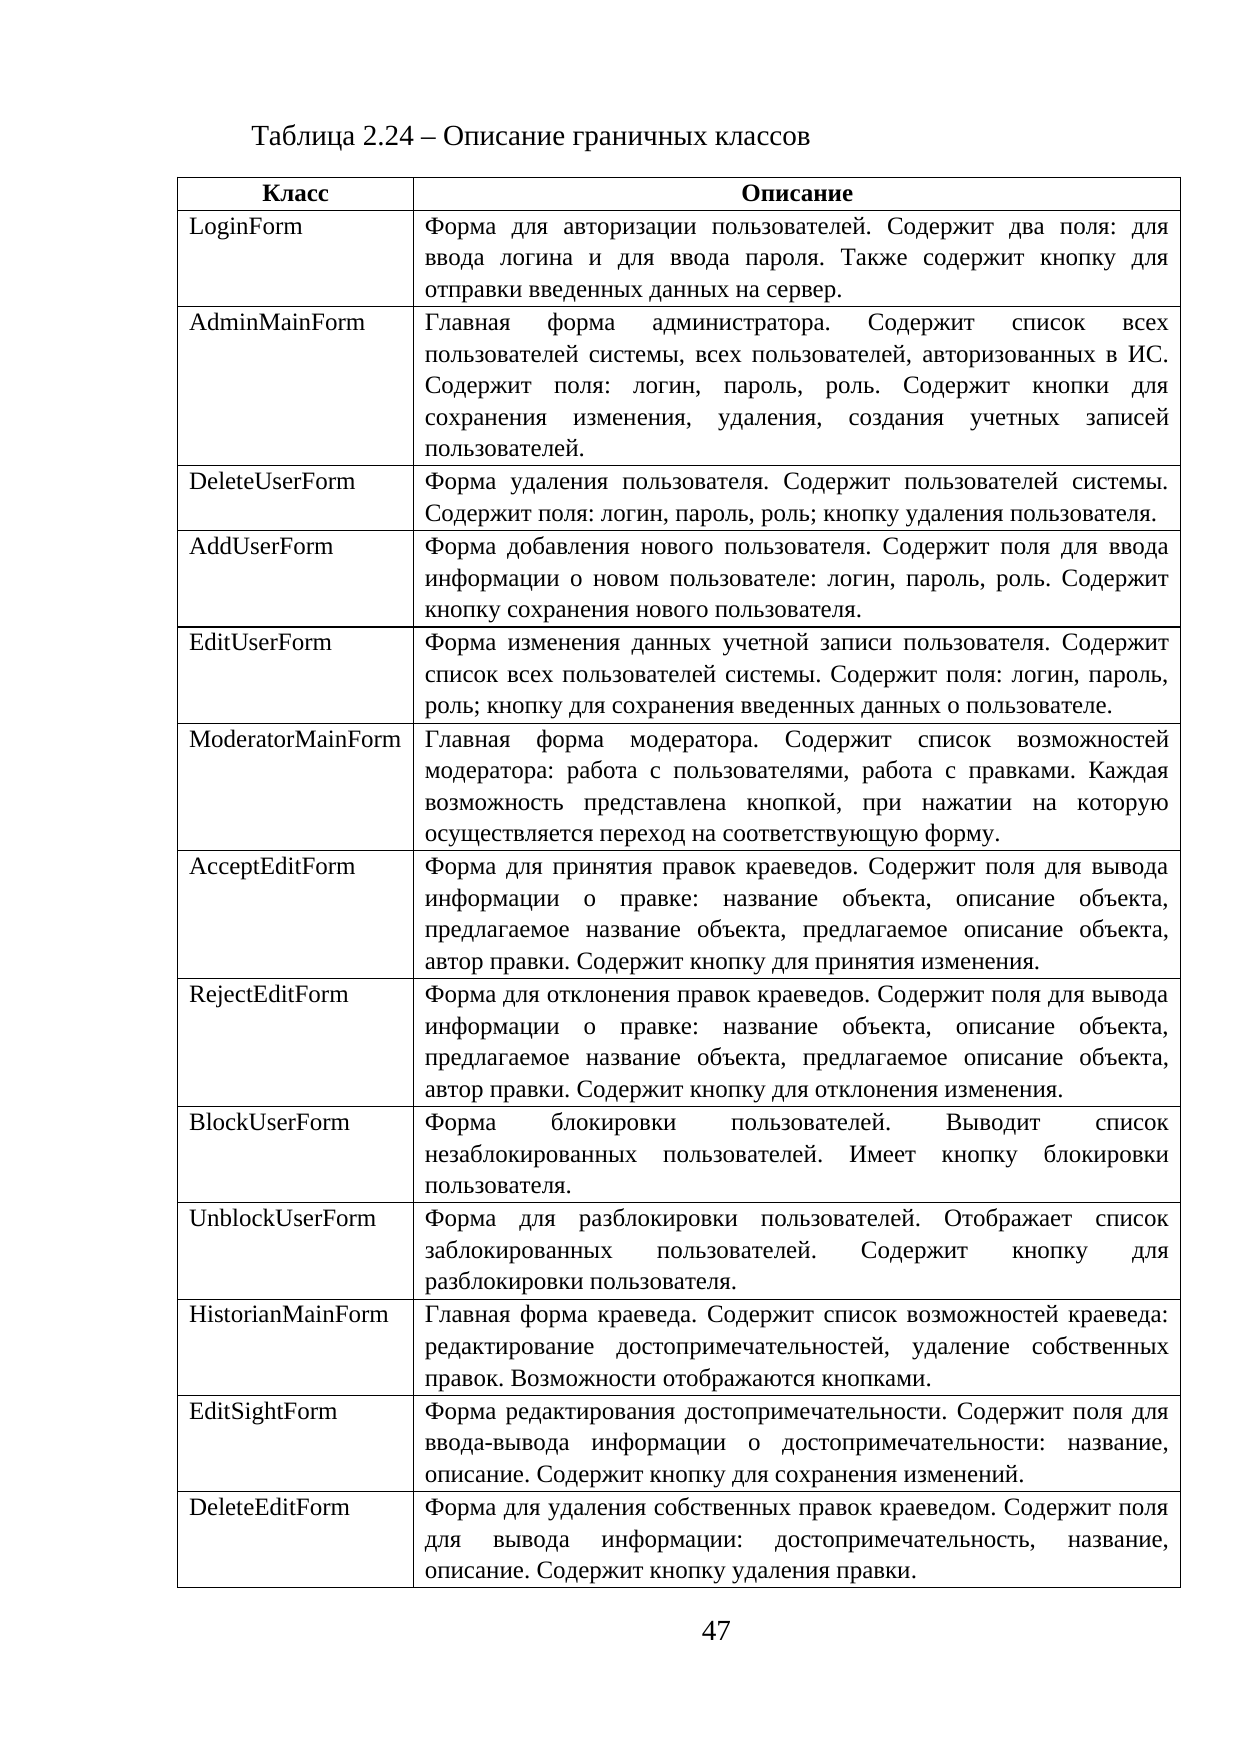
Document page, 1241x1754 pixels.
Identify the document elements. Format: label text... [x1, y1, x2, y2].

table_cell AcceptEditForm [178, 851, 413, 978]
table_cell AddUserForm [178, 531, 413, 626]
table_cell Форма для авторизации пользователей. Содержит два поля: для ввода логина и для ввода пароля. Также содержит кнопку для отправки введенных данных на сервер. [414, 211, 1180, 306]
table_cell AdminMainForm [178, 307, 413, 465]
table_cell DeleteEditForm [178, 1492, 413, 1587]
table_cell Форма для отклонения правок краеведов. Содержит поля для вывода информации о правке: название объекта, описание объекта, предлагаемое название объекта, предлагаемое описание объекта, автор правки. Содержит кнопку для отклонения изменения. [414, 979, 1180, 1106]
table_cell Форма изменения данных учетной записи пользователя. Содержит список всех пользователей системы. Содержит поля: логин, пароль, роль; кнопку для сохранения введенных данных о пользователе. [414, 628, 1180, 723]
table_cell Главная форма модератора. Содержит список возможностей модератора: работа с пользователями, работа с правками. Каждая возможность представлена кнопкой, при нажатии на которую осуществляется переход на соответствующую форму. [414, 724, 1180, 850]
table_cell DeleteUserForm [178, 466, 413, 530]
table_cell Главная форма краеведа. Содержит список возможностей краеведа: редактирование достопримечательностей, удаление собственных правок. Возможности отображаются кнопками. [414, 1300, 1180, 1395]
table_cell Форма редактирования достопримечательности. Содержит поля для ввода-вывода информации о достопримечательности: название, описание. Содержит кнопку для сохранения изменений. [414, 1396, 1180, 1491]
table_cell RejectEditForm [178, 979, 413, 1106]
table_cell Форма для удаления собственных правок краеведом. Содержит поля для вывода информации: достопримечательность, название, описание. Содержит кнопку удаления правки. [414, 1492, 1180, 1587]
table_cell ModeratorMainForm [178, 724, 413, 850]
table_cell Форма для разблокировки пользователей. Отображает список заблокированных пользователей. Содержит кнопку для разблокировки пользователя. [414, 1203, 1180, 1298]
table_cell HistorianMainForm [178, 1300, 413, 1395]
table_header Описание [414, 178, 1180, 210]
table_cell EditUserForm [178, 628, 413, 723]
table_header Класс [178, 178, 413, 210]
table_cell Форма добавления нового пользователя. Содержит поля для ввода информации о новом пользователе: логин, пароль, роль. Содержит кнопку сохранения нового пользователя. [414, 531, 1180, 626]
text Таблица 2.24 – Описание граничных классов [177, 118, 1181, 152]
table_cell UnblockUserForm [178, 1203, 413, 1298]
table_cell BlockUserForm [178, 1107, 413, 1202]
table_cell Форма блокировки пользователей. Выводит список незаблокированных пользователей. Имеет кнопку блокировки пользователя. [414, 1107, 1180, 1202]
table_cell Форма удаления пользователя. Содержит пользователей системы. Содержит поля: логин, пароль, роль; кнопку удаления пользователя. [414, 466, 1180, 530]
table_cell Главная форма администратора. Содержит список всех пользователей системы, всех пользователей, авторизованных в ИС. Содержит поля: логин, пароль, роль. Содержит кнопки для сохранения изменения, удаления, создания учетных записей пользователей. [414, 307, 1180, 465]
table_cell LoginForm [178, 211, 413, 306]
table_cell Форма для принятия правок краеведов. Содержит поля для вывода информации о правке: название объекта, описание объекта, предлагаемое название объекта, предлагаемое описание объекта, автор правки. Содержит кнопку для принятия изменения. [414, 851, 1180, 978]
table_cell EditSightForm [178, 1396, 413, 1491]
